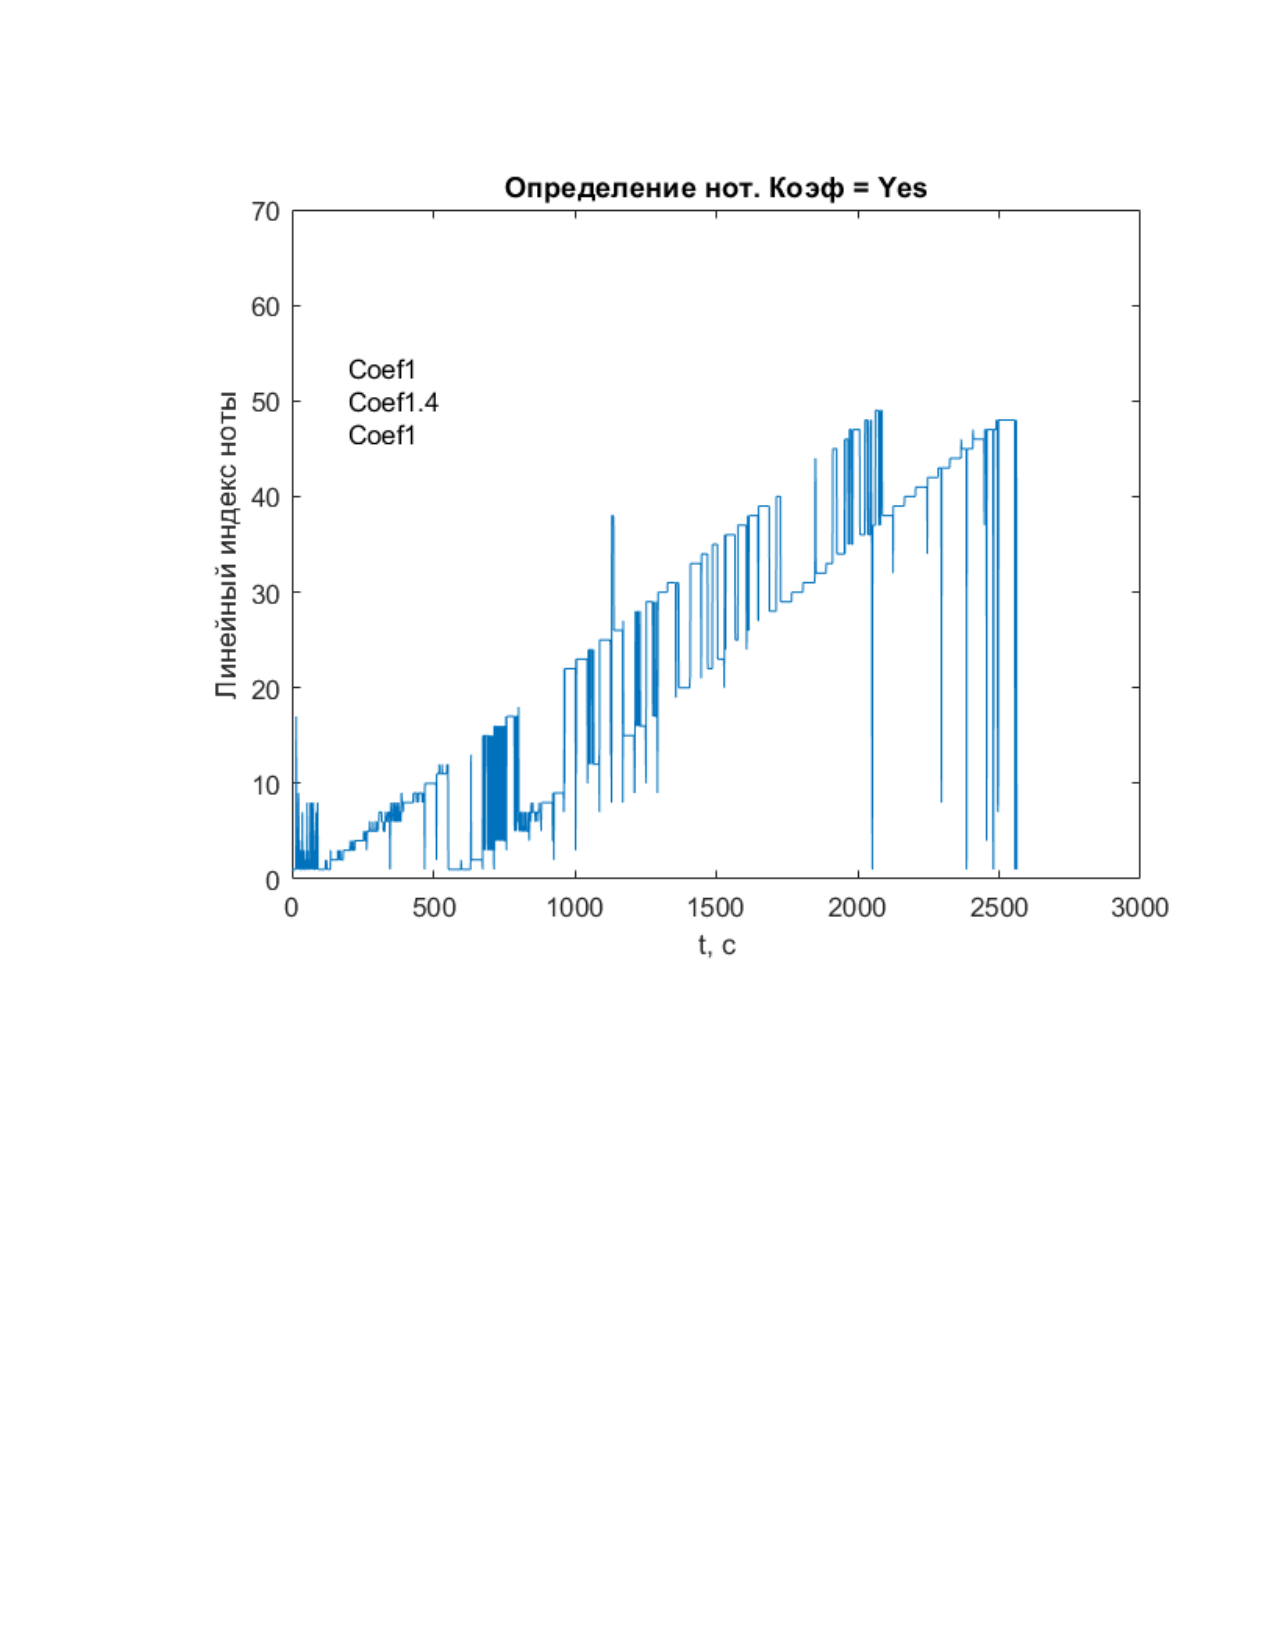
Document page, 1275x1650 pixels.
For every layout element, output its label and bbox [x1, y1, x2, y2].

picture [150, 150, 1244, 970]
